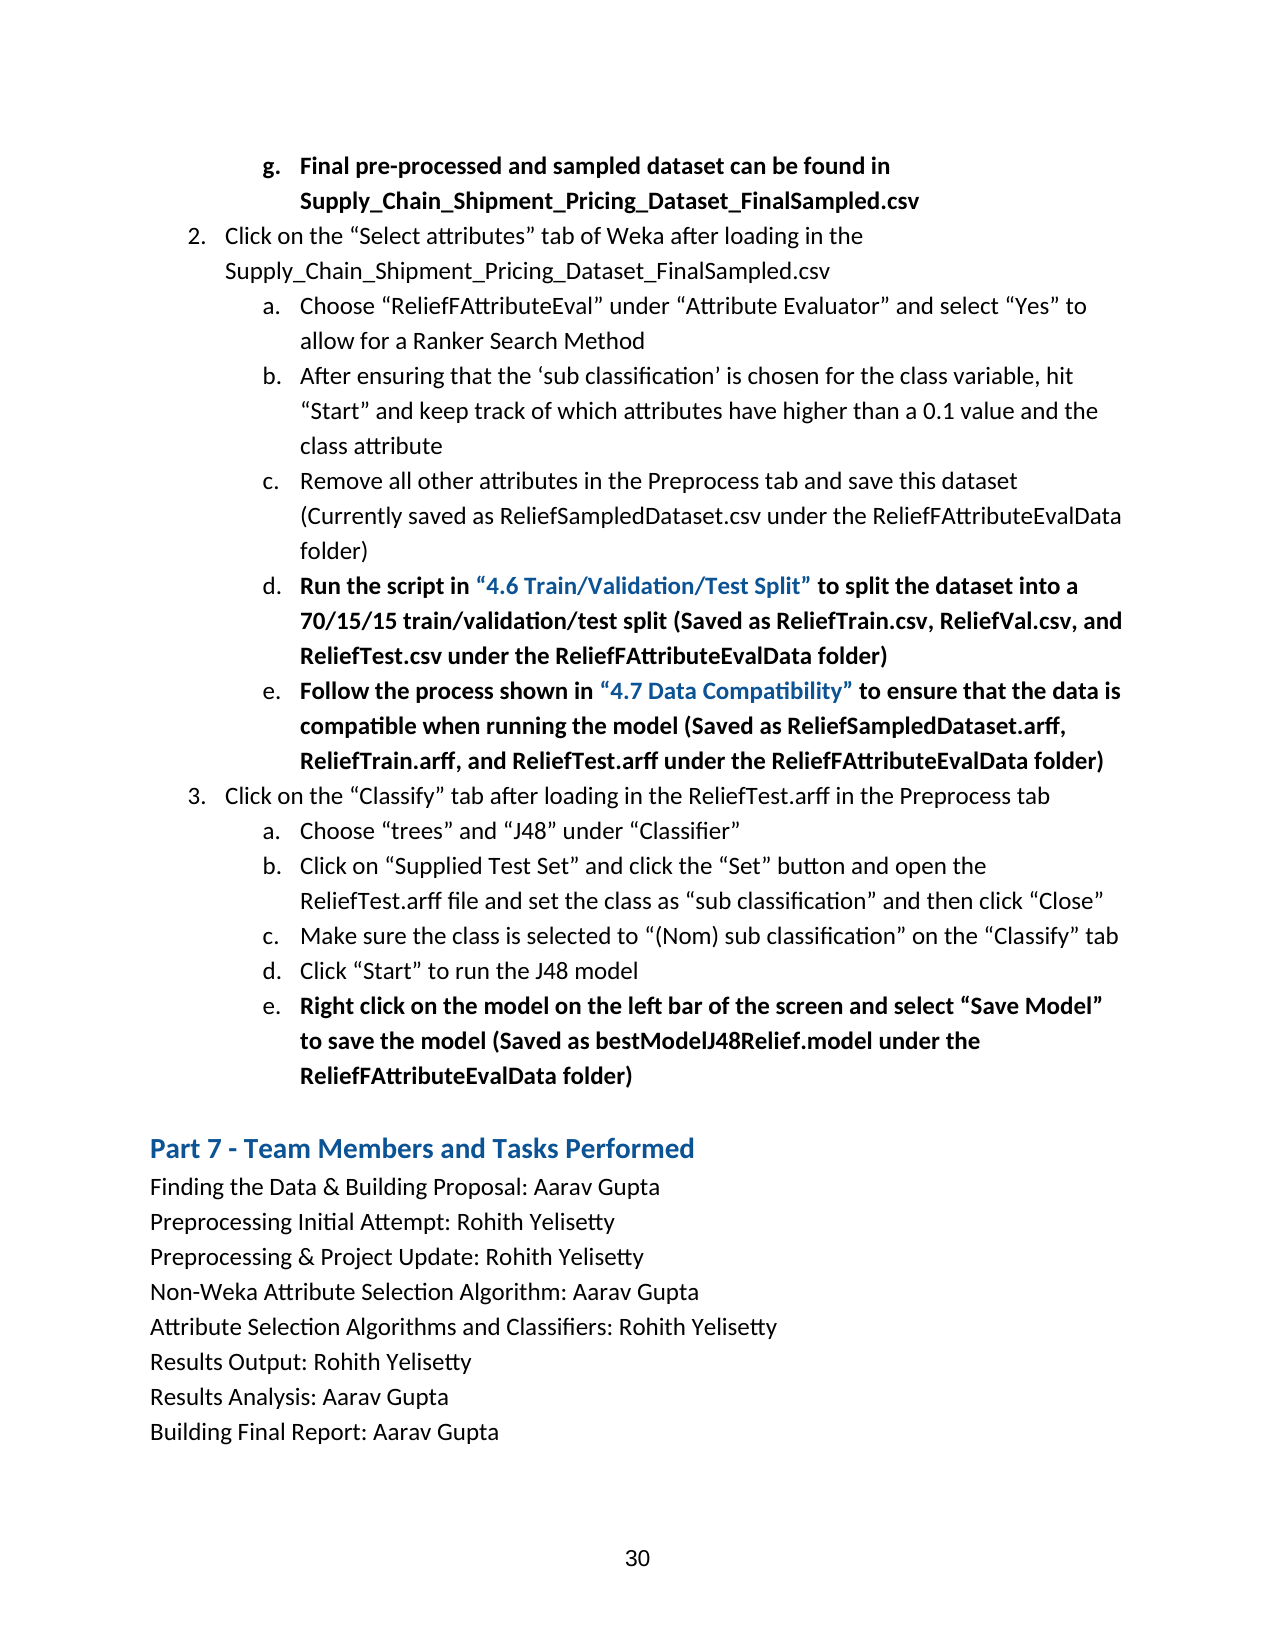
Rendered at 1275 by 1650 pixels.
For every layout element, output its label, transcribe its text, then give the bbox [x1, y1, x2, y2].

text Attribute Selection Algorithms and Classifiers: Rohith Yelisetty [150, 1311, 1125, 1341]
text Building Final Report: Aarav Gupta [150, 1416, 1125, 1446]
list Run the script in “4.6 Train/Validation/Test Split” to split the dataset into a 70/15/15 train/validation/test split (Saved as ReliefTrain.csv, ReliefVal.csv, and ReliefTest.csv under the ReliefFAttributeEvalData folder) [262, 570, 1125, 671]
list Click “Start” to run the J48 model [262, 955, 1125, 986]
list Remove all other attributes in the Preprocess tab and save this dataset (Currently saved as ReliefSampledDataset.csv under the ReliefFAttributeEvalData folder) [262, 465, 1125, 566]
list Click on “Supplied Test Set” and click the “Set” button and open the ReliefTest.arff file and set the class as “sub classification” and then click “Close” [262, 850, 1125, 916]
list After ensuring that the ‘sub classification’ is chosen for the class variable, hit “Start” and keep track of which attributes have higher than a 0.1 value and the class attribute [262, 360, 1125, 461]
list Choose “trees” and “J48” under “Classifier” [262, 815, 1125, 846]
text Preprocessing & Project Update: Rohith Yelisetty [150, 1241, 1125, 1271]
text Results Analysis: Aarav Gupta [150, 1381, 1125, 1411]
list Follow the process shown in “4.7 Data Compatibility” to ensure that the data is compatible when running the model (Saved as ReliefSampledDataset.arff, ReliefTrain.arff, and ReliefTest.arff under the ReliefFAttributeEvalData folder) [262, 675, 1125, 776]
list Final pre-processed and sampled dataset can be found in Supply_Chain_Shipment_Pricing_Dataset_FinalSampled.csv [262, 150, 1125, 216]
list Choose “ReliefFAttributeEval” under “Attribute Evaluator” and select “Yes” to allow for a Ranker Search Method [262, 290, 1125, 356]
text Finding the Data & Building Proposal: Aarav Gupta [150, 1171, 1125, 1201]
text Preprocessing Initial Attempt: Rohith Yelisetty [150, 1206, 1125, 1236]
list Make sure the class is selected to “(Nom) sub classification” on the “Classify” tab [262, 920, 1125, 951]
list Click on the “Classify” tab after loading in the ReliefTest.arff in the Preprocess tab [187, 780, 1125, 811]
text Non-Weka Attribute Selection Algorithm: Aarav Gupta [150, 1276, 1125, 1306]
list Click on the “Select attributes” tab of Weka after loading in the Supply_Chain_Shipment_Pricing_Dataset_FinalSampled.csv [187, 220, 1125, 286]
text Results Output: Rohith Yelisetty [150, 1346, 1125, 1376]
list Right click on the model on the left bar of the screen and select “Save Model” to save the model (Saved as bestModelJ48Relief.model under the ReliefFAttributeEvalData folder) [262, 990, 1125, 1091]
text Part 7 - Team Members and Tasks Performed [150, 1130, 1125, 1166]
